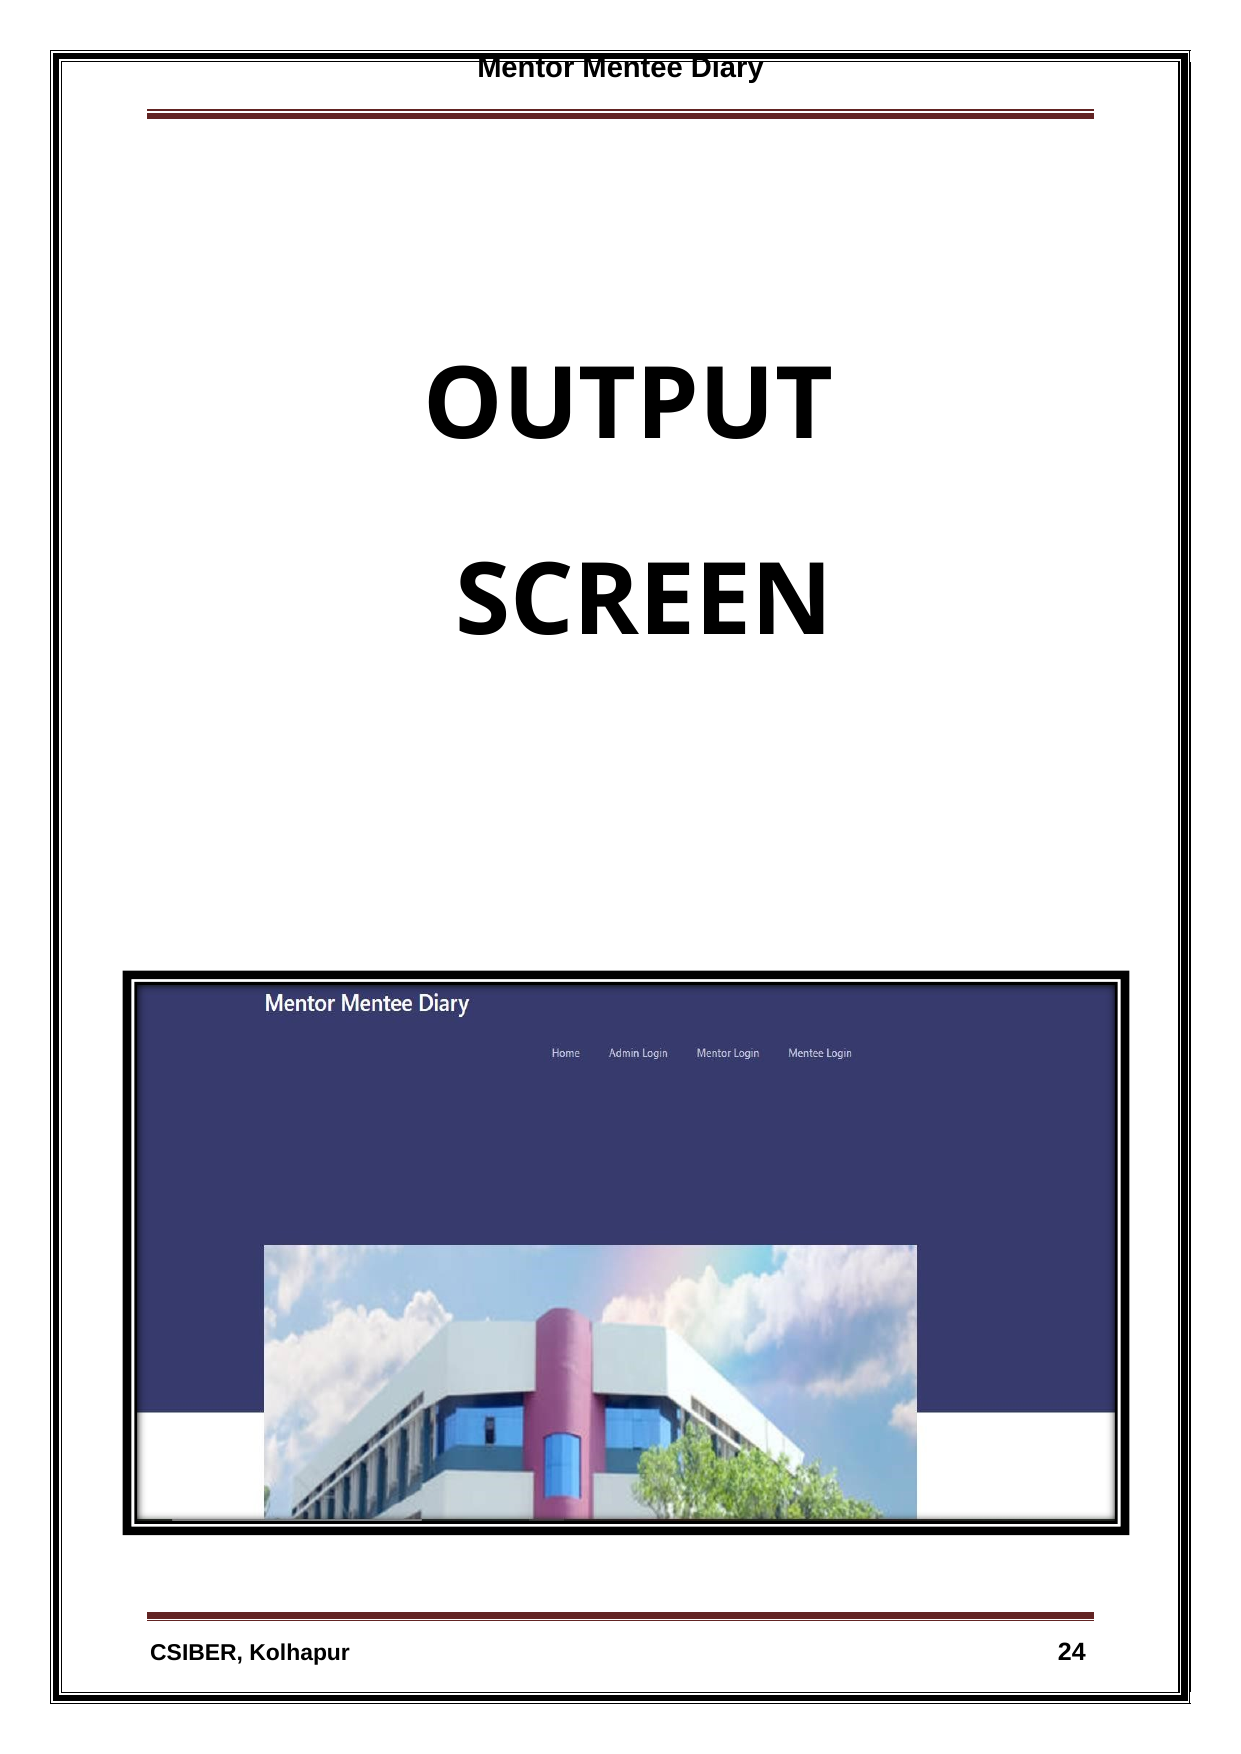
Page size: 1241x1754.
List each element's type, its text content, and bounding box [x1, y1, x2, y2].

text OUTPUT [150, 332, 833, 468]
picture [138, 985, 1114, 1520]
text SCREEN [150, 528, 833, 664]
